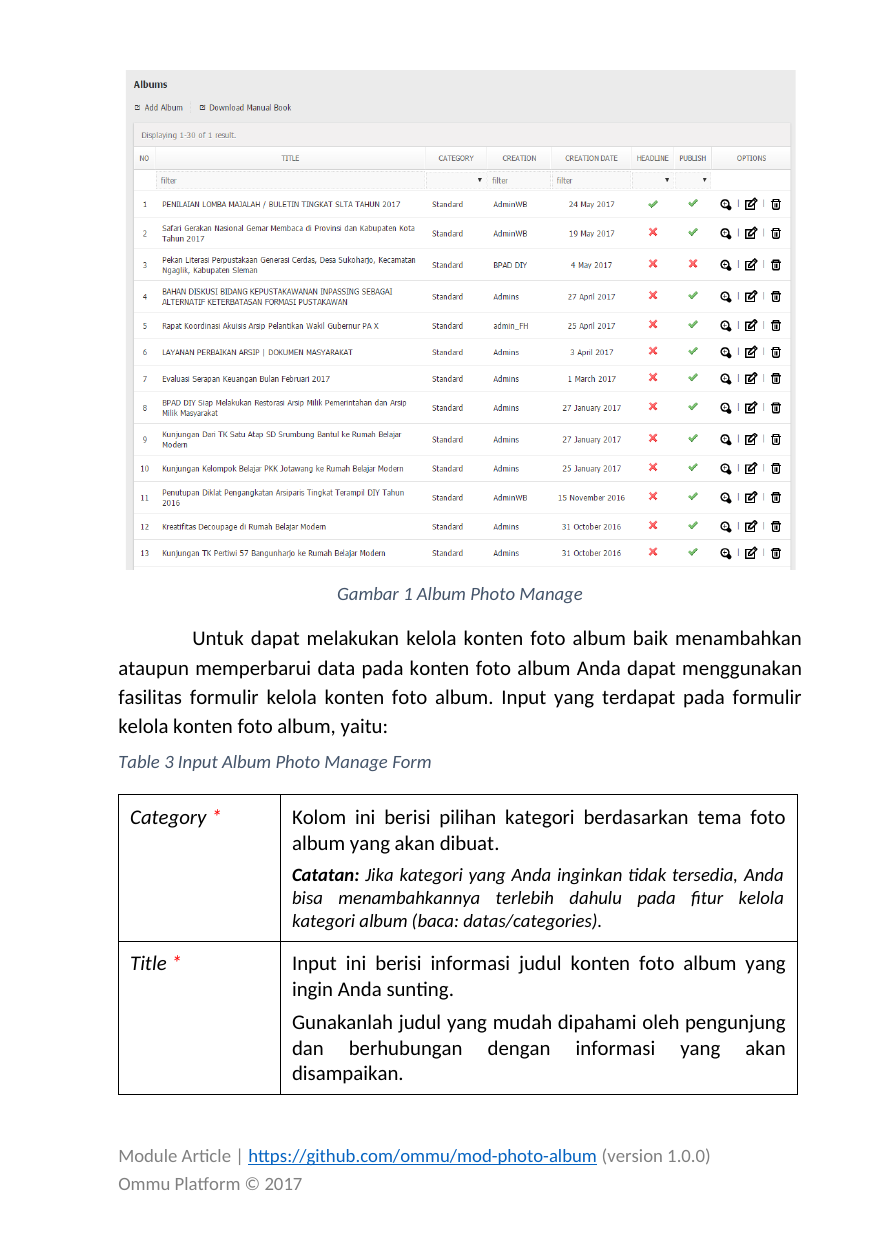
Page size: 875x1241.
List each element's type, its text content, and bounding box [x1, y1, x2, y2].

table_header Category * [119, 795, 280, 941]
table_header Kolom ini berisi pilihan kategori berdasarkan tema foto album yang akan dibuat. Catatan: Jika kategori yang Anda inginkan tidak tersedia, Anda bisa menambahkannya terlebih dahulu pada fitur kelola kategori album (baca: datas/categories). [281, 795, 797, 941]
table_cell Input ini berisi informasi judul konten foto album yang ingin Anda sunting. Gunakanlah judul yang mudah dipahami oleh pengunjung dan berhubungan dengan informasi yang akan disampaikan. [281, 942, 797, 1094]
text Untuk dapat melakukan kelola konten foto album baik menambahkan ataupun memperbarui data pada konten foto album Anda dapat menggunakan fasilitas formulir kelola konten foto album. Input yang terdapat pada formulir kelola konten foto album, yaitu: [118, 626, 803, 738]
table_cell Title * [119, 942, 280, 1094]
picture [125, 70, 796, 570]
